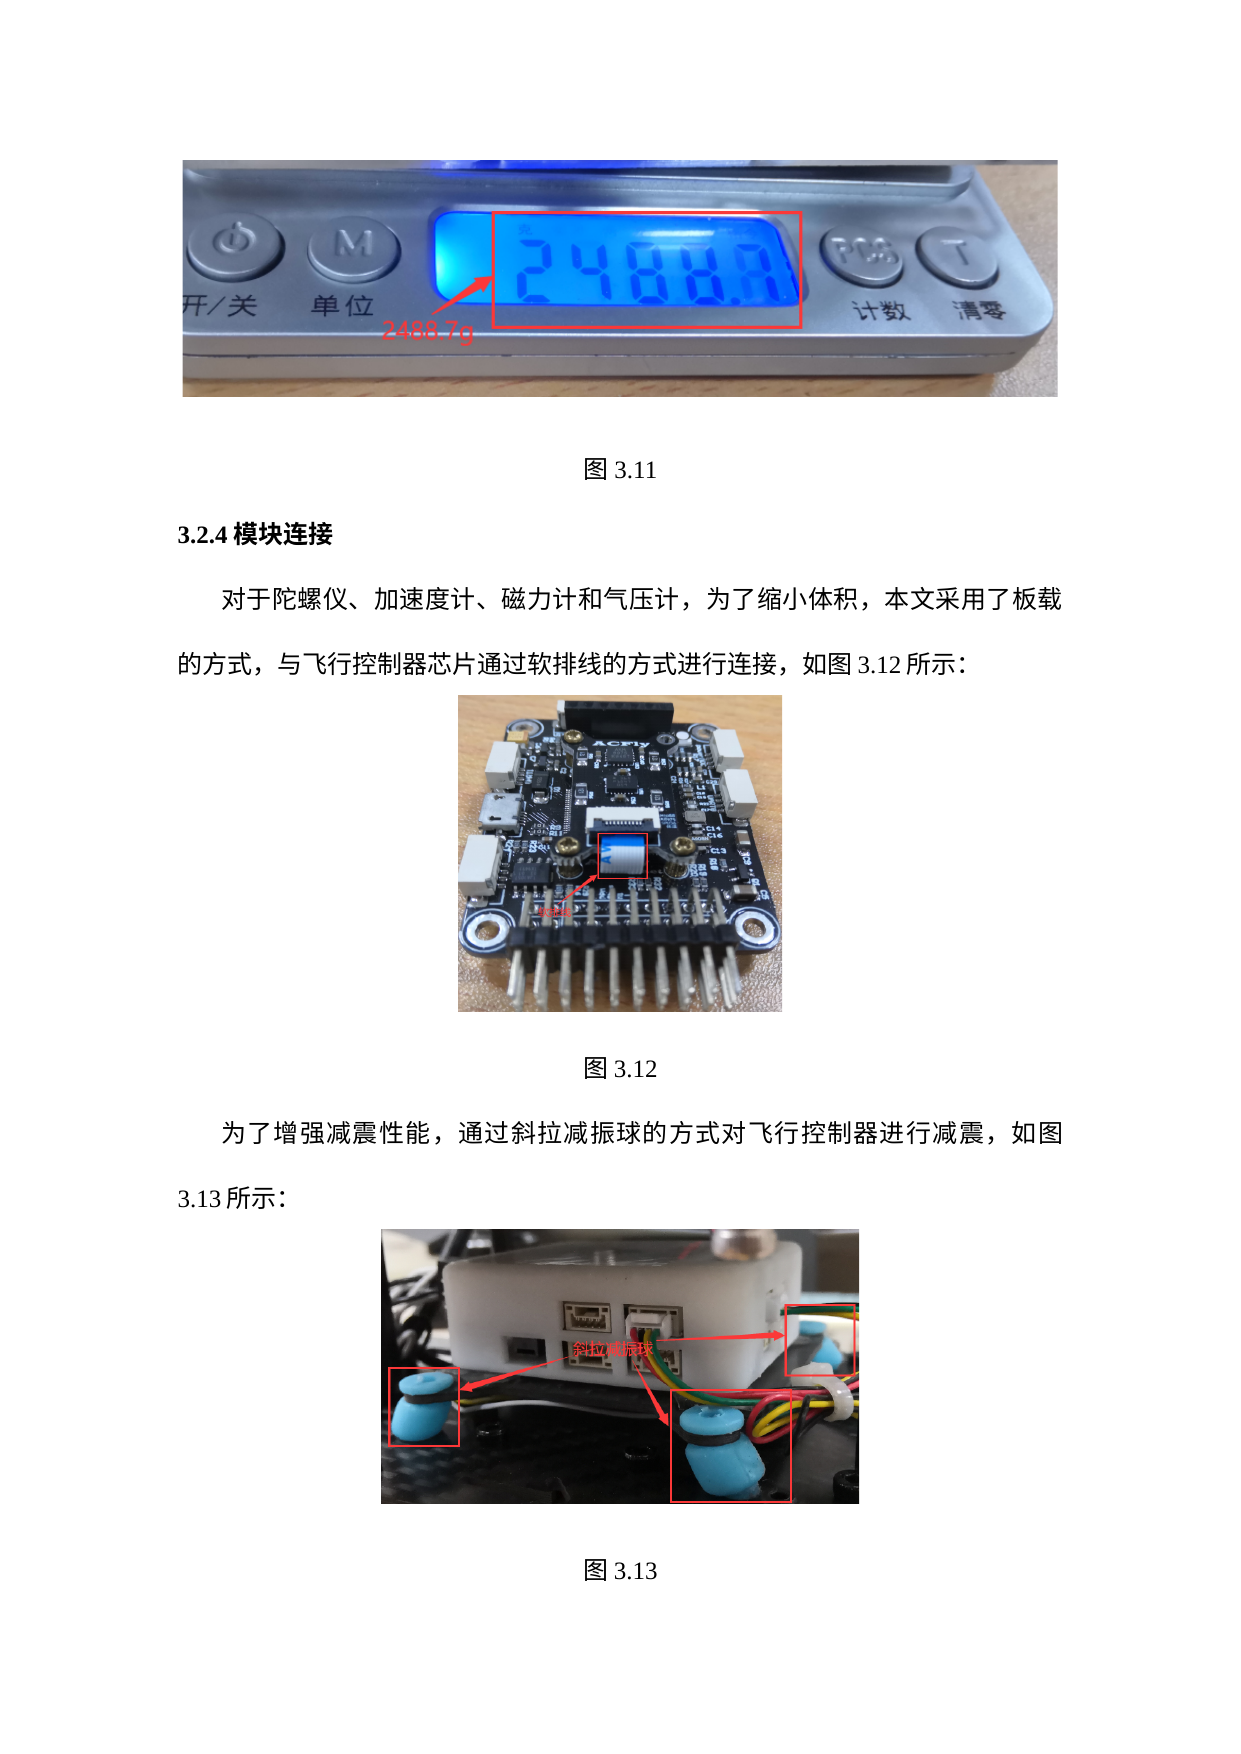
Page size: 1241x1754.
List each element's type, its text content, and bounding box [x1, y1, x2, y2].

text 图 3.12 [177, 1034, 1063, 1099]
text 图 3.13 [177, 1536, 1063, 1601]
text 图 3.11 [177, 435, 1063, 500]
picture [458, 695, 783, 1012]
text 为了增强减震性能，通过斜拉减振球的方式对飞行控制器进行减震，如图3.13所示： [177, 1099, 1063, 1229]
text 3.2.4 模块连接 [177, 500, 1063, 565]
text 对于陀螺仪、加速度计、磁力计和气压计，为了缩小体积，本文采用了板载的方式，与飞行控制器芯片通过软排线的方式进行连接，如图3.12所示： [177, 565, 1063, 695]
picture [381, 1229, 860, 1504]
picture [182, 160, 1058, 397]
